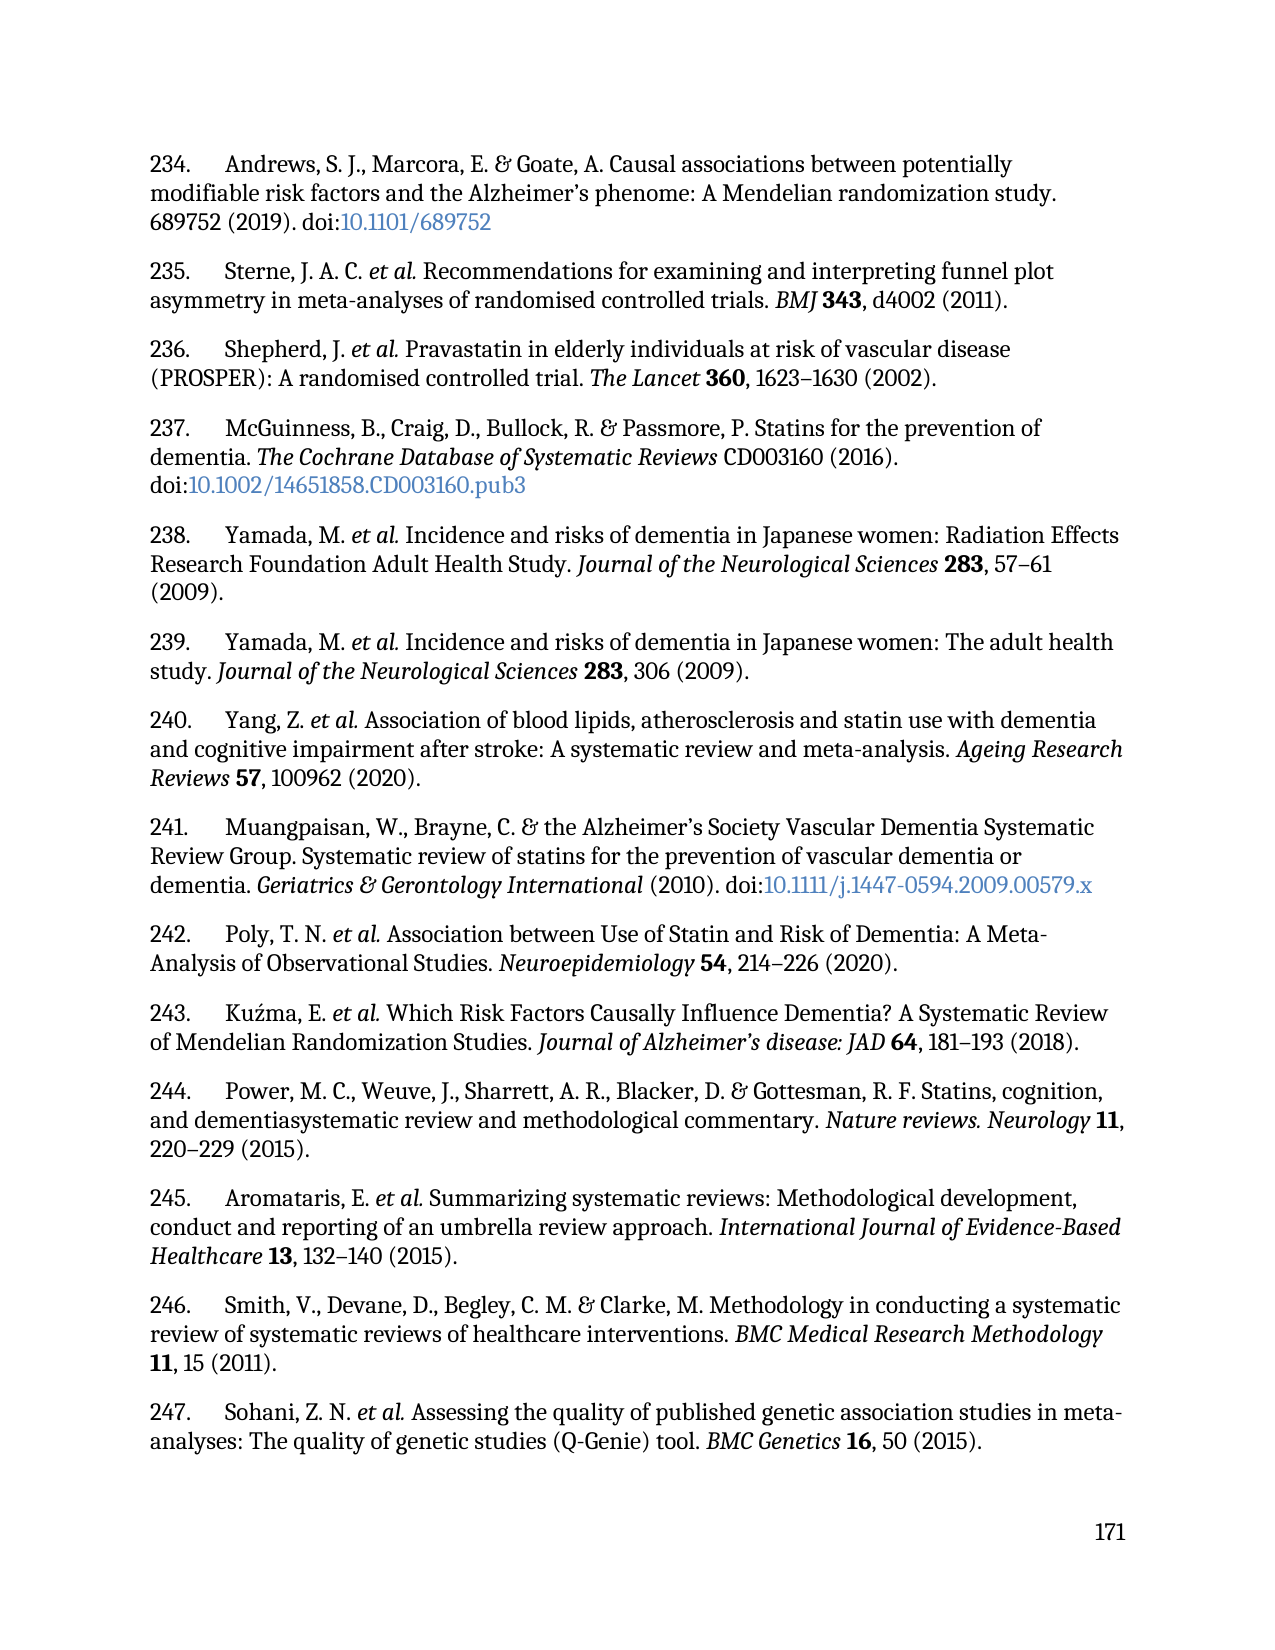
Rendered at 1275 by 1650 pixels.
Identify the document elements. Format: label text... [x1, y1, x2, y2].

text 245. Aromataris, E. et al. Summarizing systematic reviews: Methodological development, conduct and reporting of an umbrella review approach. International Journal of Evidence-Based Healthcare 13, 132–140 (2015). [150, 1184, 1125, 1270]
text 236. Shepherd, J. et al. Pravastatin in elderly individuals at risk of vascular disease (PROSPER): A randomised controlled trial. The Lancet 360, 1623–1630 (2002). [150, 335, 1125, 393]
text 244. Power, M. C., Weuve, J., Sharrett, A. R., Blacker, D. & Gottesman, R. F. Statins, cognition, and dementiasystematic review and methodological commentary. Nature reviews. Neurology 11, 220–229 (2015). [150, 1077, 1125, 1163]
text 240. Yang, Z. et al. Association of blood lipids, atherosclerosis and statin use with dementia and cognitive impairment after stroke: A systematic review and meta-analysis. Ageing Research Reviews 57, 100962 (2020). [150, 706, 1125, 792]
text 242. Poly, T. N. et al. Association between Use of Statin and Risk of Dementia: A Meta-Analysis of Observational Studies. Neuroepidemiology 54, 214–226 (2020). [150, 920, 1125, 978]
text 238. Yamada, M. et al. Incidence and risks of dementia in Japanese women: Radiation Effects Research Foundation Adult Health Study. Journal of the Neurological Sciences 283, 57–61 (2009). [150, 521, 1125, 607]
text 246. Smith, V., Devane, D., Begley, C. M. & Clarke, M. Methodology in conducting a systematic review of systematic reviews of healthcare interventions. BMC Medical Research Methodology 11, 15 (2011). [150, 1291, 1125, 1377]
text 239. Yamada, M. et al. Incidence and risks of dementia in Japanese women: The adult health study. Journal of the Neurological Sciences 283, 306 (2009). [150, 628, 1125, 685]
text 234. Andrews, S. J., Marcora, E. & Goate, A. Causal associations between potentially modifiable risk factors and the Alzheimer’s phenome: A Mendelian randomization study. 689752 (2019). doi:10.1101/689752 [150, 150, 1125, 236]
text 241. Muangpaisan, W., Brayne, C. & the Alzheimer’s Society Vascular Dementia Systematic Review Group. Systematic review of statins for the prevention of vascular dementia or dementia. Geriatrics & Gerontology International (2010). doi:10.1111/j.1447-0594.2009.00579.x [150, 813, 1125, 899]
text 247. Sohani, Z. N. et al. Assessing the quality of published genetic association studies in meta-analyses: The quality of genetic studies (Q-Genie) tool. BMC Genetics 16, 50 (2015). [150, 1398, 1125, 1456]
text 235. Sterne, J. A. C. et al. Recommendations for examining and interpreting funnel plot asymmetry in meta-analyses of randomised controlled trials. BMJ 343, d4002 (2011). [150, 257, 1125, 314]
text 243. Kuźma, E. et al. Which Risk Factors Causally Influence Dementia? A Systematic Review of Mendelian Randomization Studies. Journal of Alzheimer’s disease: JAD 64, 181–193 (2018). [150, 999, 1125, 1056]
text 237. McGuinness, B., Craig, D., Bullock, R. & Passmore, P. Statins for the prevention of dementia. The Cochrane Database of Systematic Reviews CD003160 (2016). doi:10.1002/14651858.CD003160.pub3 [150, 414, 1125, 500]
